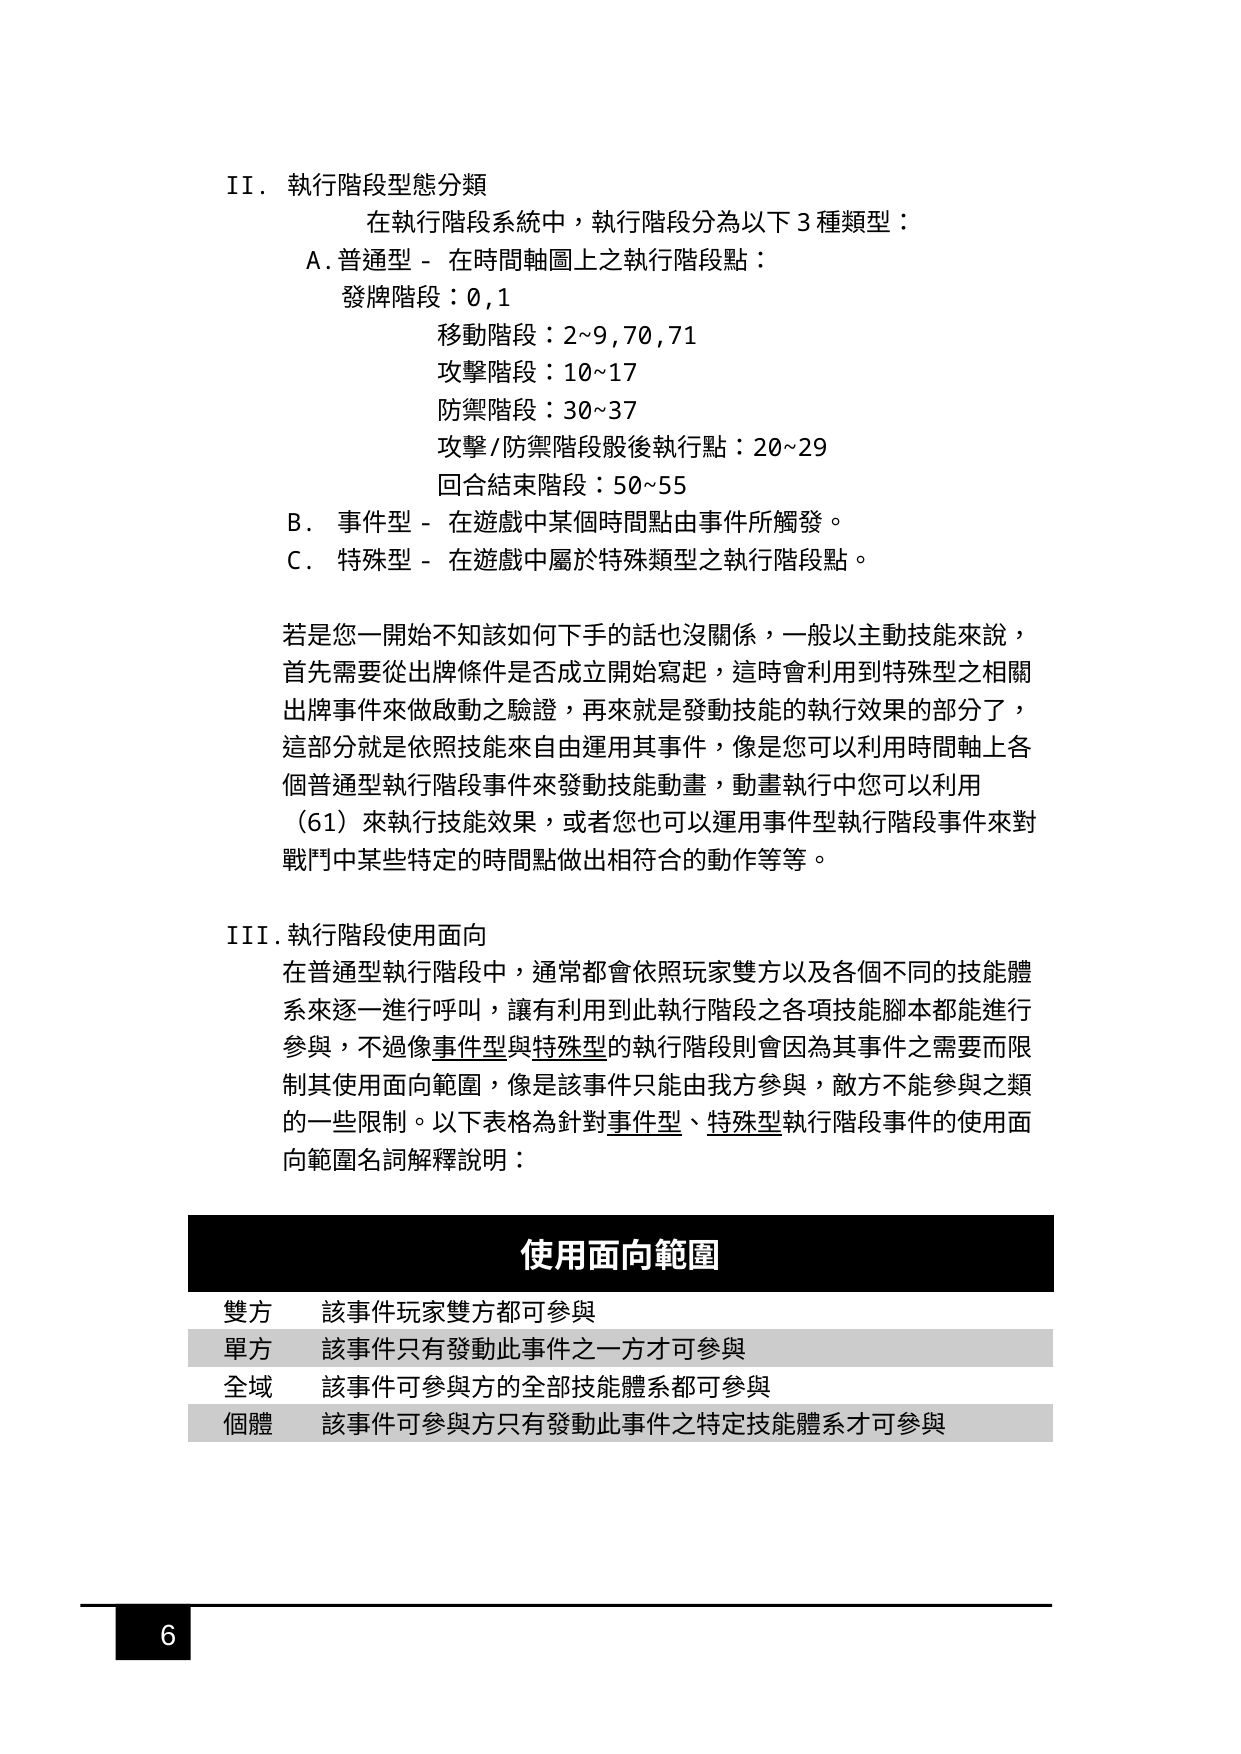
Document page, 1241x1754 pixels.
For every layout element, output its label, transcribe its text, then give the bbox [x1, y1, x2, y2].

table_cell 該事件可參與方的全部技能體系都可參與 [310, 1367, 1053, 1404]
table_cell 單方 [188, 1329, 310, 1367]
list 普通型 - 在時間軸圖上之執行階段點： [306, 239, 1053, 277]
table_cell 該事件可參與方只有發動此事件之特定技能體系才可參與 [310, 1404, 1053, 1442]
list 事件型 - 在遊戲中某個時間點由事件所觸發。 [262, 502, 1053, 539]
list 執行階段使用面向 [225, 914, 1053, 952]
text 攻擊階段：10~17 [262, 352, 1053, 389]
text 若是您一開始不知該如何下手的話也沒關係，一般以主動技能來說，首先需要從出牌條件是否成立開始寫起，這時會利用到特殊型之相關出牌事件來做啟動之驗證，再來就是發動技能的執行效果的部分了，這部分就是依照技能來自由運用其事件，像是您可以利用時間軸上各個普通型執行階段事件來發動技能動畫，動畫執行中您可以利用（61）來執行技能效果，或者您也可以運用事件型執行階段事件來對戰鬥中某些特定的時間點做出相符合的動作等等。 [282, 614, 1053, 877]
table_cell 個體 [188, 1404, 310, 1442]
table_header 使用面向範圍 [189, 1216, 1053, 1291]
text 發牌階段：0,1 [237, 277, 1053, 314]
table_cell 全域 [188, 1367, 310, 1404]
list 特殊型 - 在遊戲中屬於特殊類型之執行階段點。 [262, 539, 1053, 577]
list 執行階段型態分類 [225, 164, 1053, 202]
text 回合結束階段：50~55 [262, 464, 1053, 502]
text 移動階段：2~9,70,71 [262, 314, 1053, 352]
text 在執行階段系統中，執行階段分為以下3種類型： [262, 202, 1053, 239]
text 攻擊/防禦階段骰後執行點：20~29 [262, 427, 1053, 464]
table_header 雙方 [188, 1292, 310, 1329]
text 在普通型執行階段中，通常都會依照玩家雙方以及各個不同的技能體系來逐一進行呼叫，讓有利用到此執行階段之各項技能腳本都能進行參與，不過像事件型與特殊型的執行階段則會因為其事件之需要而限制其使用面向範圍，像是該事件只能由我方參與，敵方不能參與之類的一些限制。以下表格為針對事件型、特殊型執行階段事件的使用面向範圍名詞解釋說明： [282, 952, 1053, 1177]
text 防禦階段：30~37 [262, 389, 1053, 427]
table_cell 該事件只有發動此事件之一方才可參與 [310, 1329, 1053, 1367]
table_header 該事件玩家雙方都可參與 [310, 1292, 1053, 1329]
